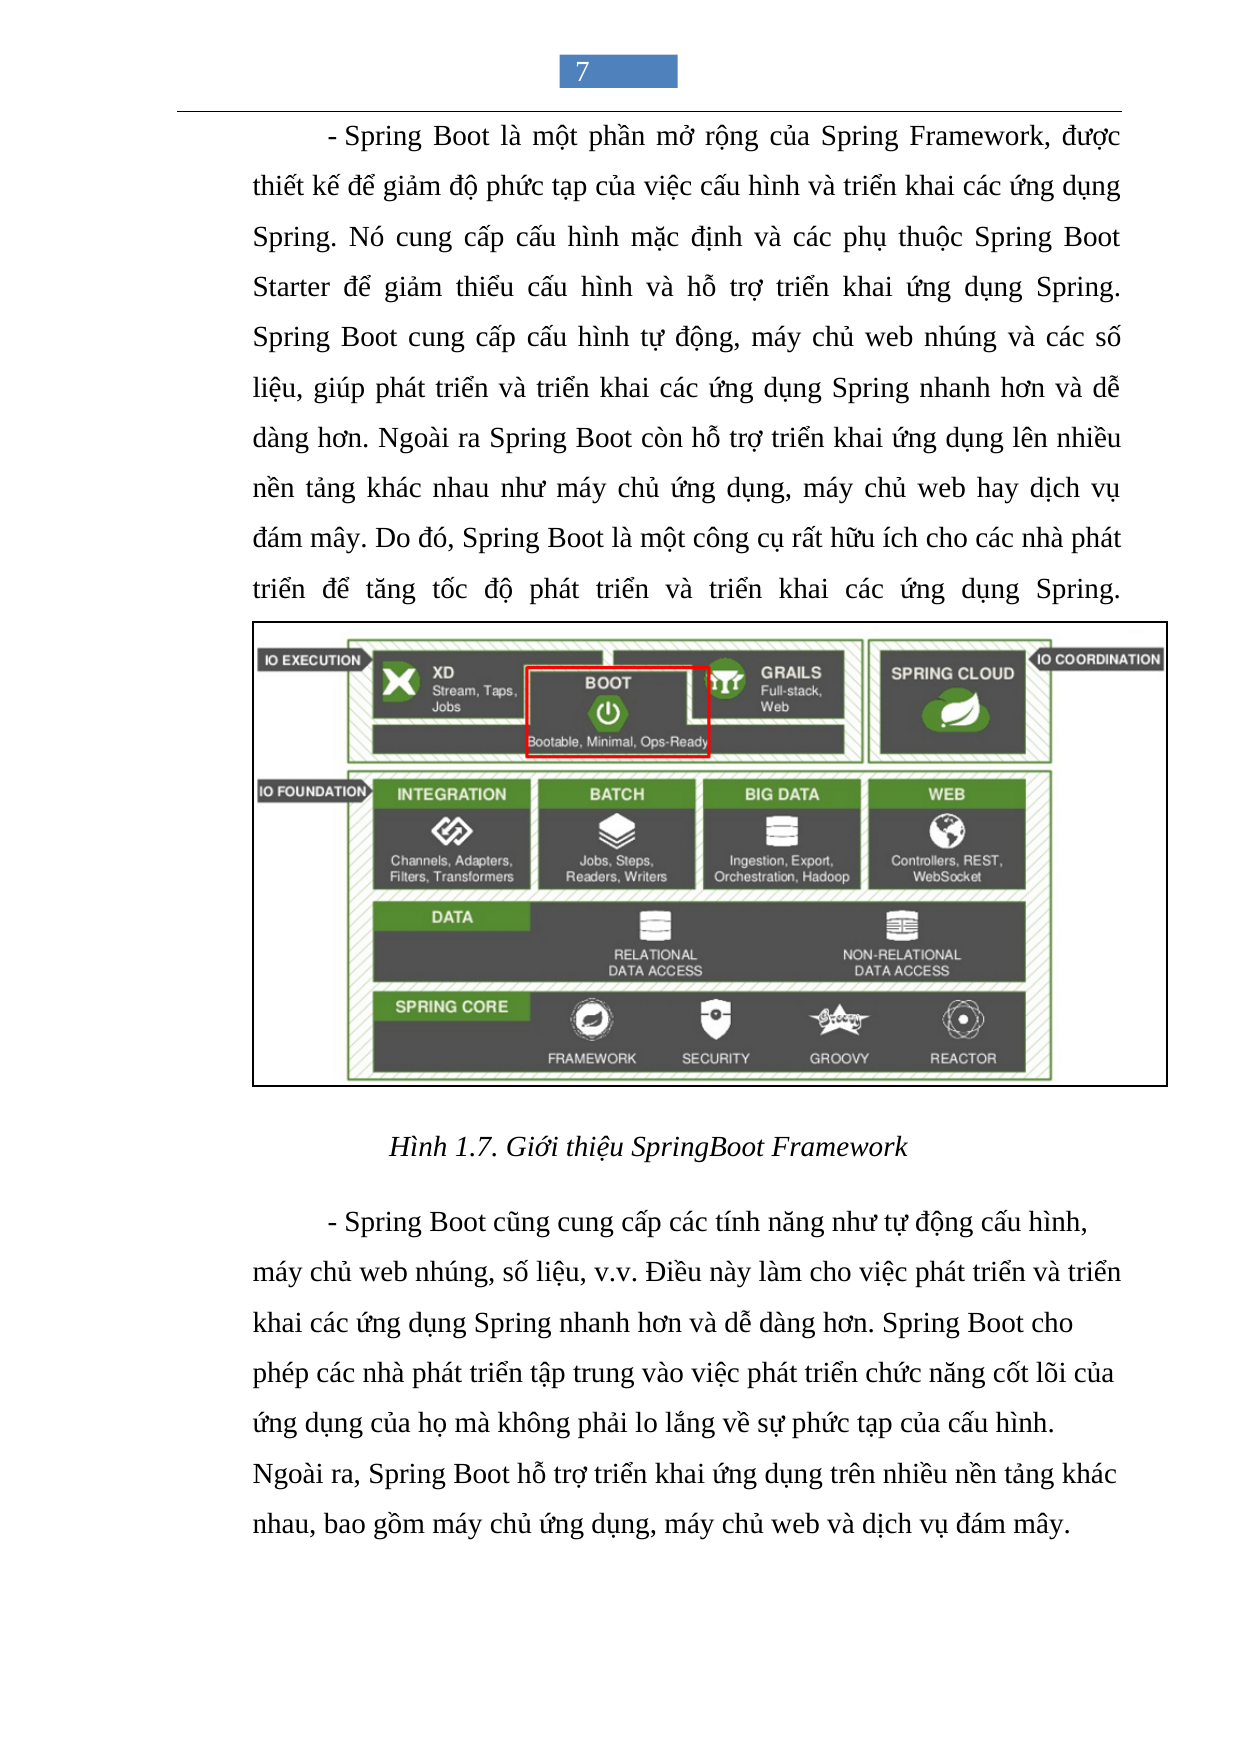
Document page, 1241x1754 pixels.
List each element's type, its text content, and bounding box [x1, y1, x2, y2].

picture [254, 623, 1166, 1085]
list Spring Boot là một phần mở rộng của Spring Framework, được thiết kế để giảm độ phức tạp của việc cấu hình và triển khai các ứng dụng Spring. Nó cung cấp cấu hình mặc định và các phụ thuộc Spring Boot Starter để giảm thiểu cấu hình và hỗ trợ triển khai ứng dụng Spring. Spring Boot cung cấp cấu hình tự động, máy chủ web nhúng và các số liệu, giúp phát triển và triển khai các ứng dụng Spring nhanh hơn và dễ dàng hơn. Ngoài ra Spring Boot còn hỗ trợ triển khai ứng dụng lên nhiều nền tảng khác nhau như máy chủ ứng dụng, máy chủ web hay dịch vụ đám mây. Do đó, Spring Boot là một công cụ rất hữu ích cho các nhà phát triển để tăng tốc độ phát triển và triển khai các ứng dụng Spring. [252, 118, 1122, 621]
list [252, 1204, 1122, 1540]
